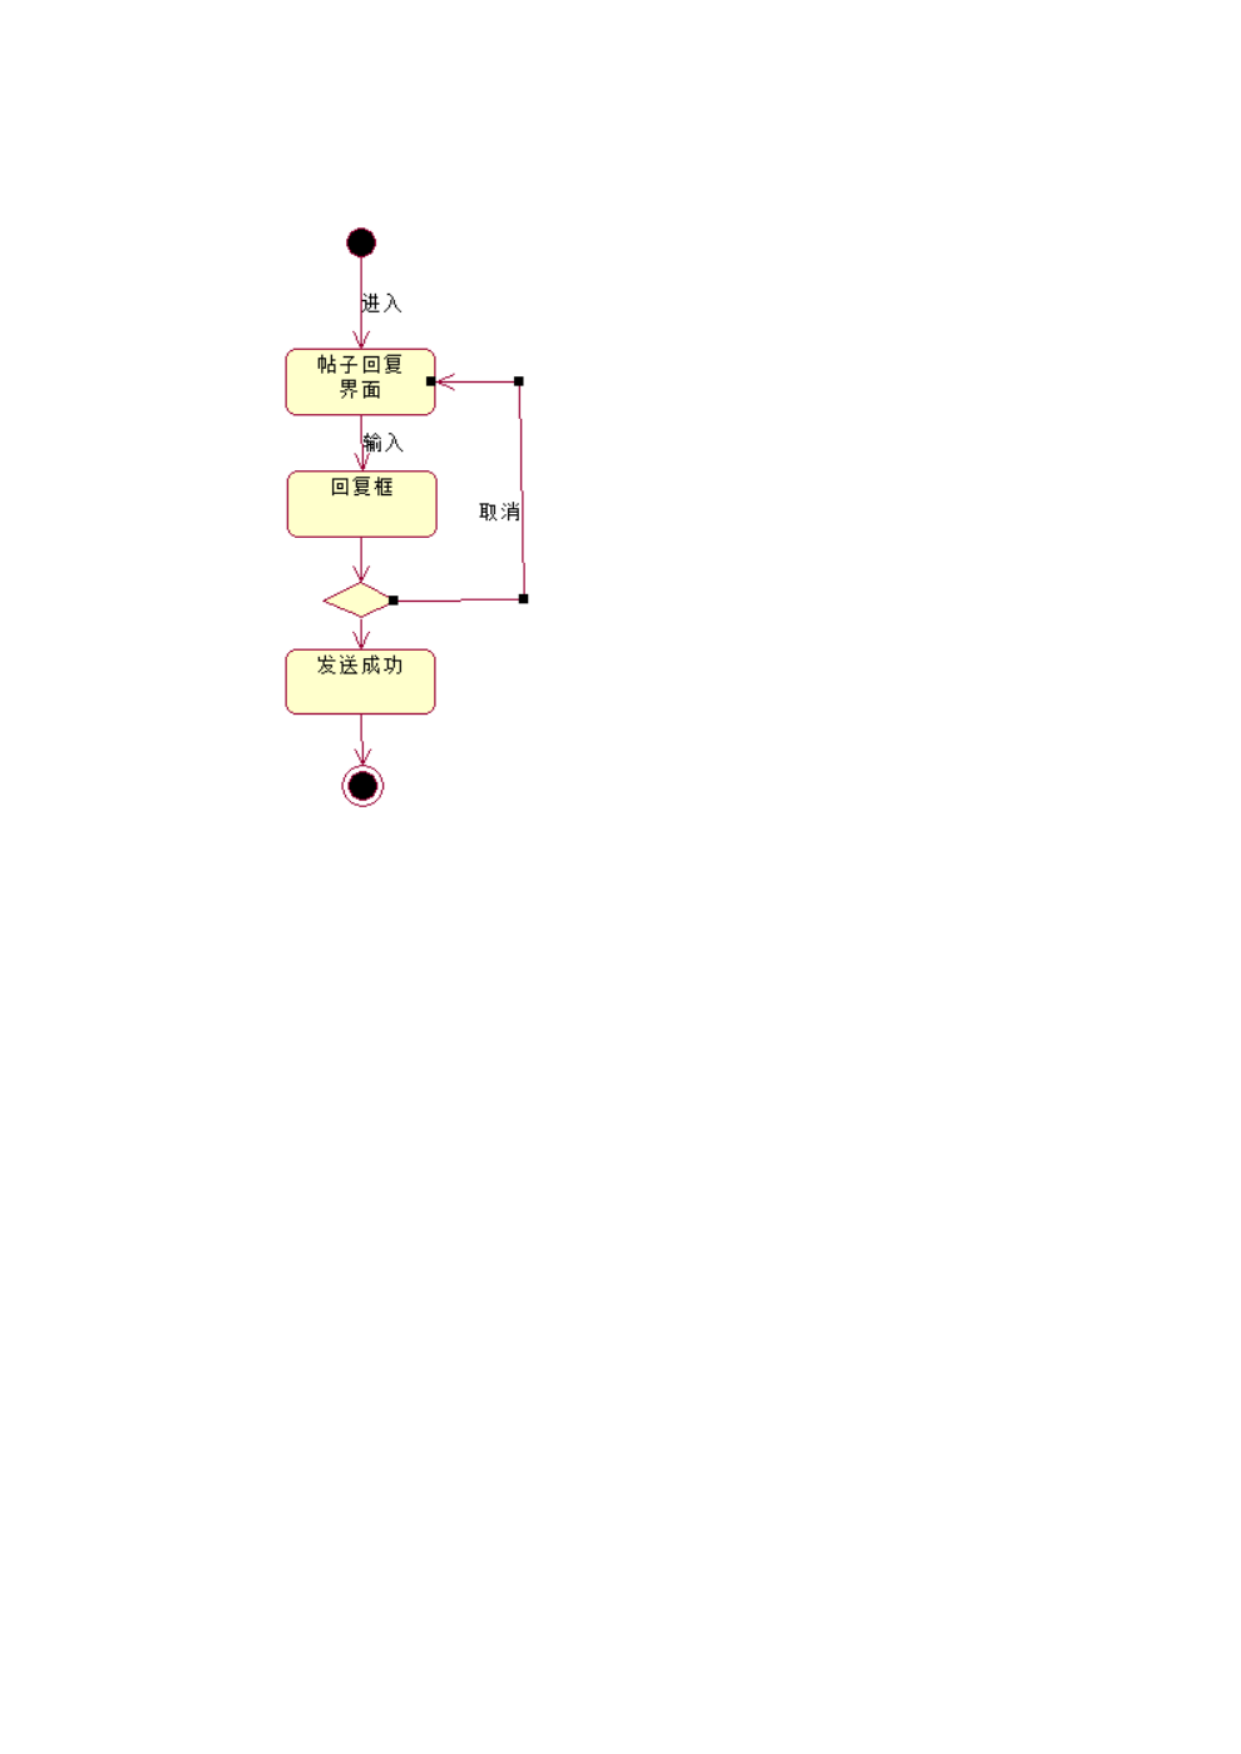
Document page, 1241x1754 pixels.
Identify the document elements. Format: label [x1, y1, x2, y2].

picture [187, 171, 622, 870]
